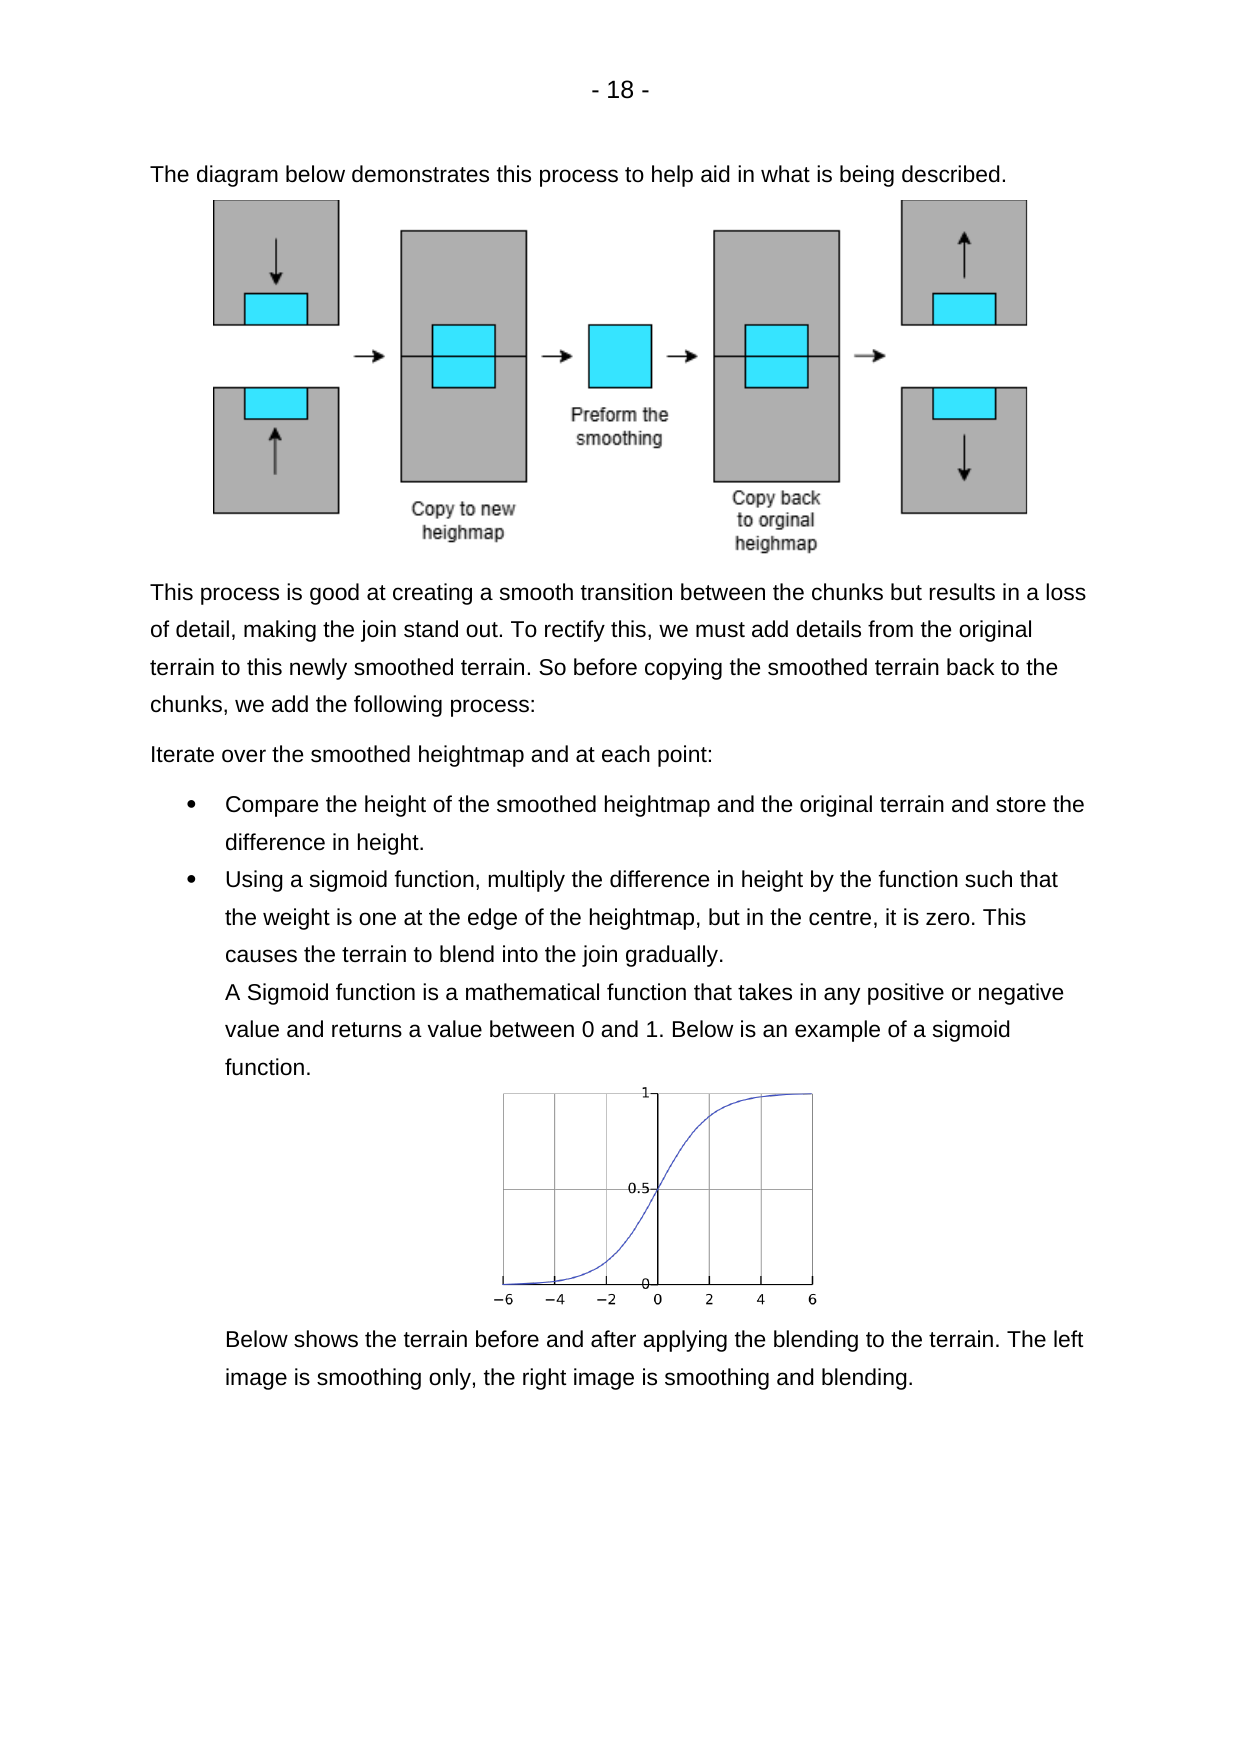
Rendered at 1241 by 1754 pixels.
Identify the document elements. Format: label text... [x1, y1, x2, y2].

picture [213, 200, 1028, 555]
picture [480, 1079, 835, 1316]
list Using a sigmoid function, multiply the difference in height by the function such that the weight is one at the edge of the heightmap, but in the centre, it is zero. This causes the terrain to blend into the join gradually. [187, 855, 1090, 967]
text Iterate over the smoothed heightmap and at each point: [150, 730, 1090, 767]
list Below shows the terrain before and after applying the blending to the terrain. The left image is smoothing only, the right image is smoothing and blending. [225, 1315, 1090, 1390]
text The diagram below demonstrates this process to help aid in what is being described. [150, 150, 1090, 187]
list A Sigmoid function is a mathematical function that takes in any positive or negative value and returns a value between 0 and 1. Below is an example of a sigmoid function. [225, 967, 1090, 1080]
list Compare the height of the smoothed heightmap and the original terrain and store the difference in height. [187, 780, 1090, 855]
text This process is good at creating a smooth transition between the chunks but results in a loss of detail, making the join stand out. To rectify this, we must add details from the original terrain to this newly smoothed terrain. So before copying the smoothed terrain back to the chunks, we add the following process: [150, 567, 1090, 717]
